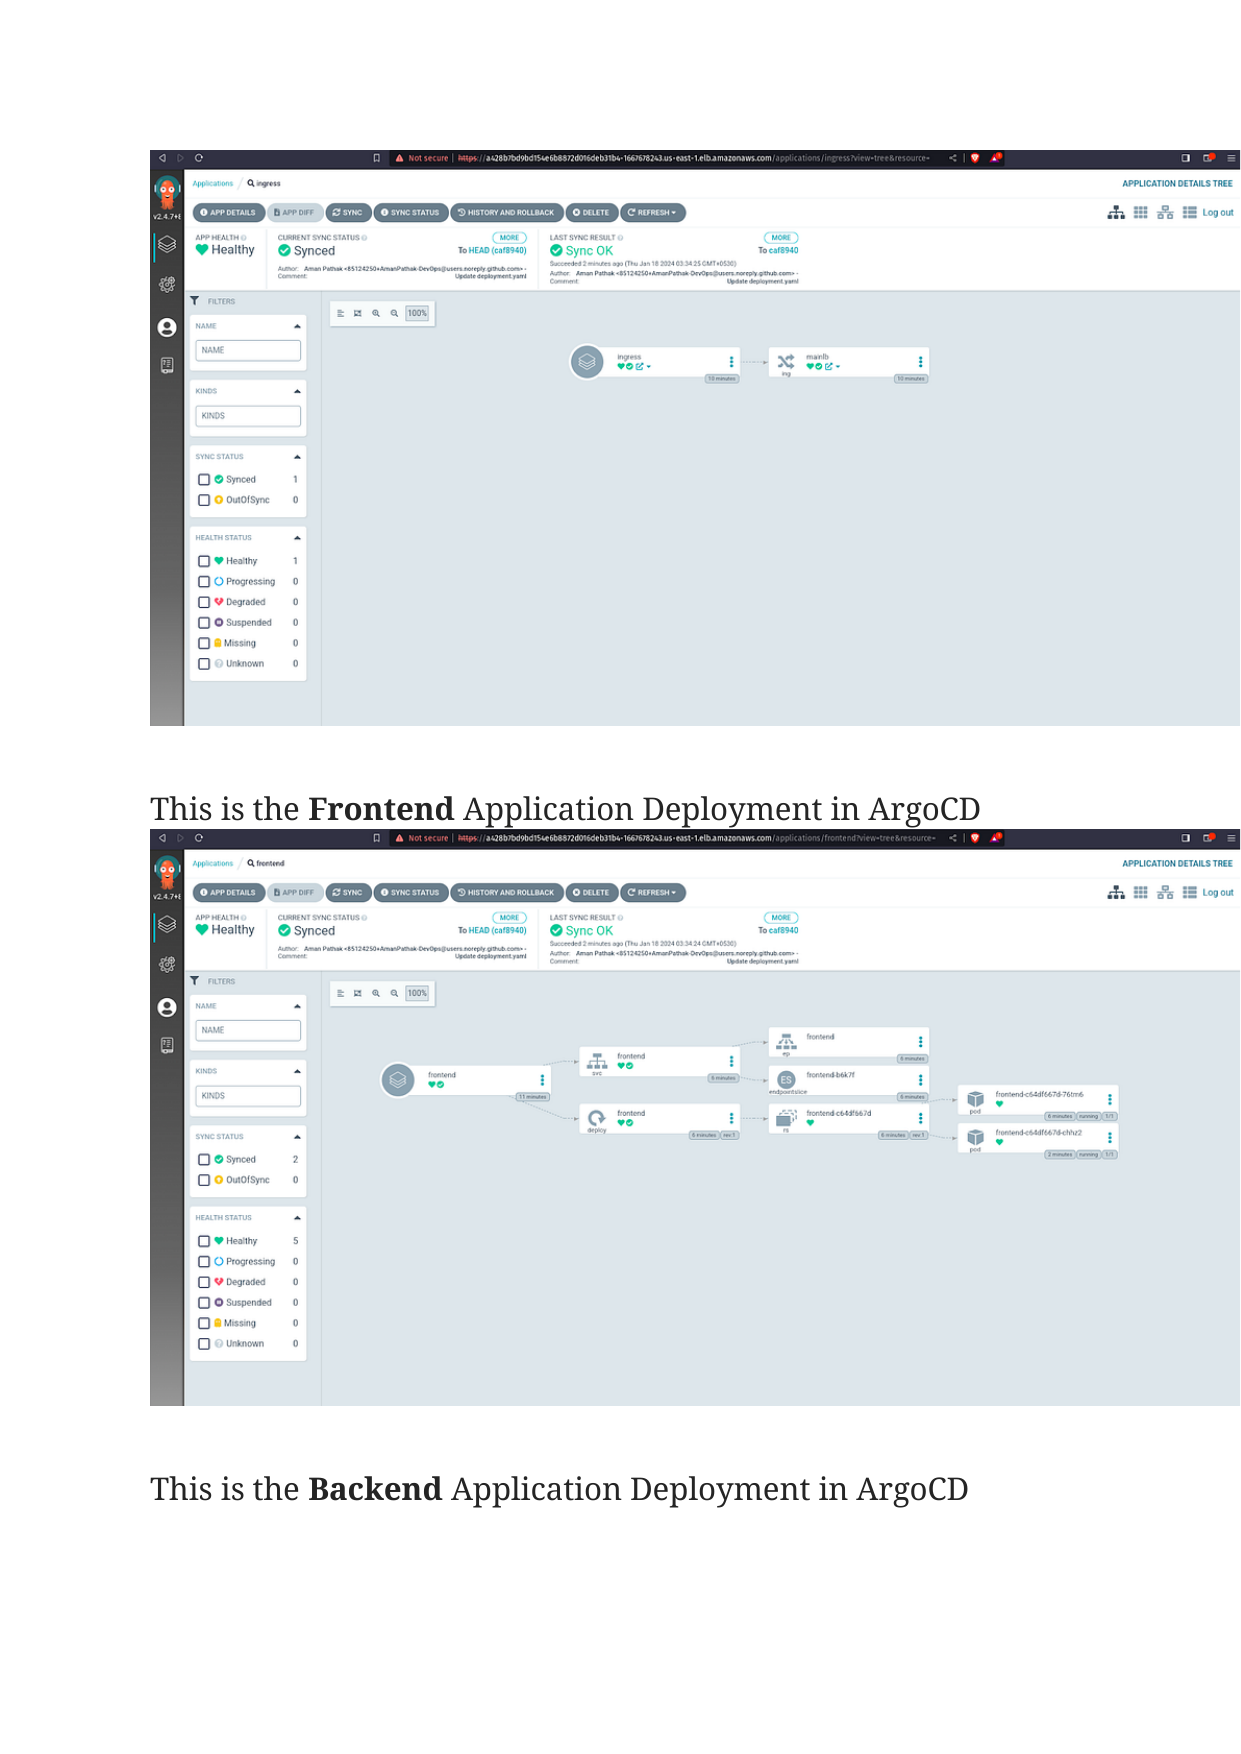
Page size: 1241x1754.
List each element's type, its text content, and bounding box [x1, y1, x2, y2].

text This is the Frontend Application Deployment in ArgoCD [150, 779, 1090, 829]
picture [150, 829, 1241, 1406]
text This is the Backend Application Deployment in ArgoCD [150, 1459, 1090, 1509]
picture [150, 150, 1241, 726]
